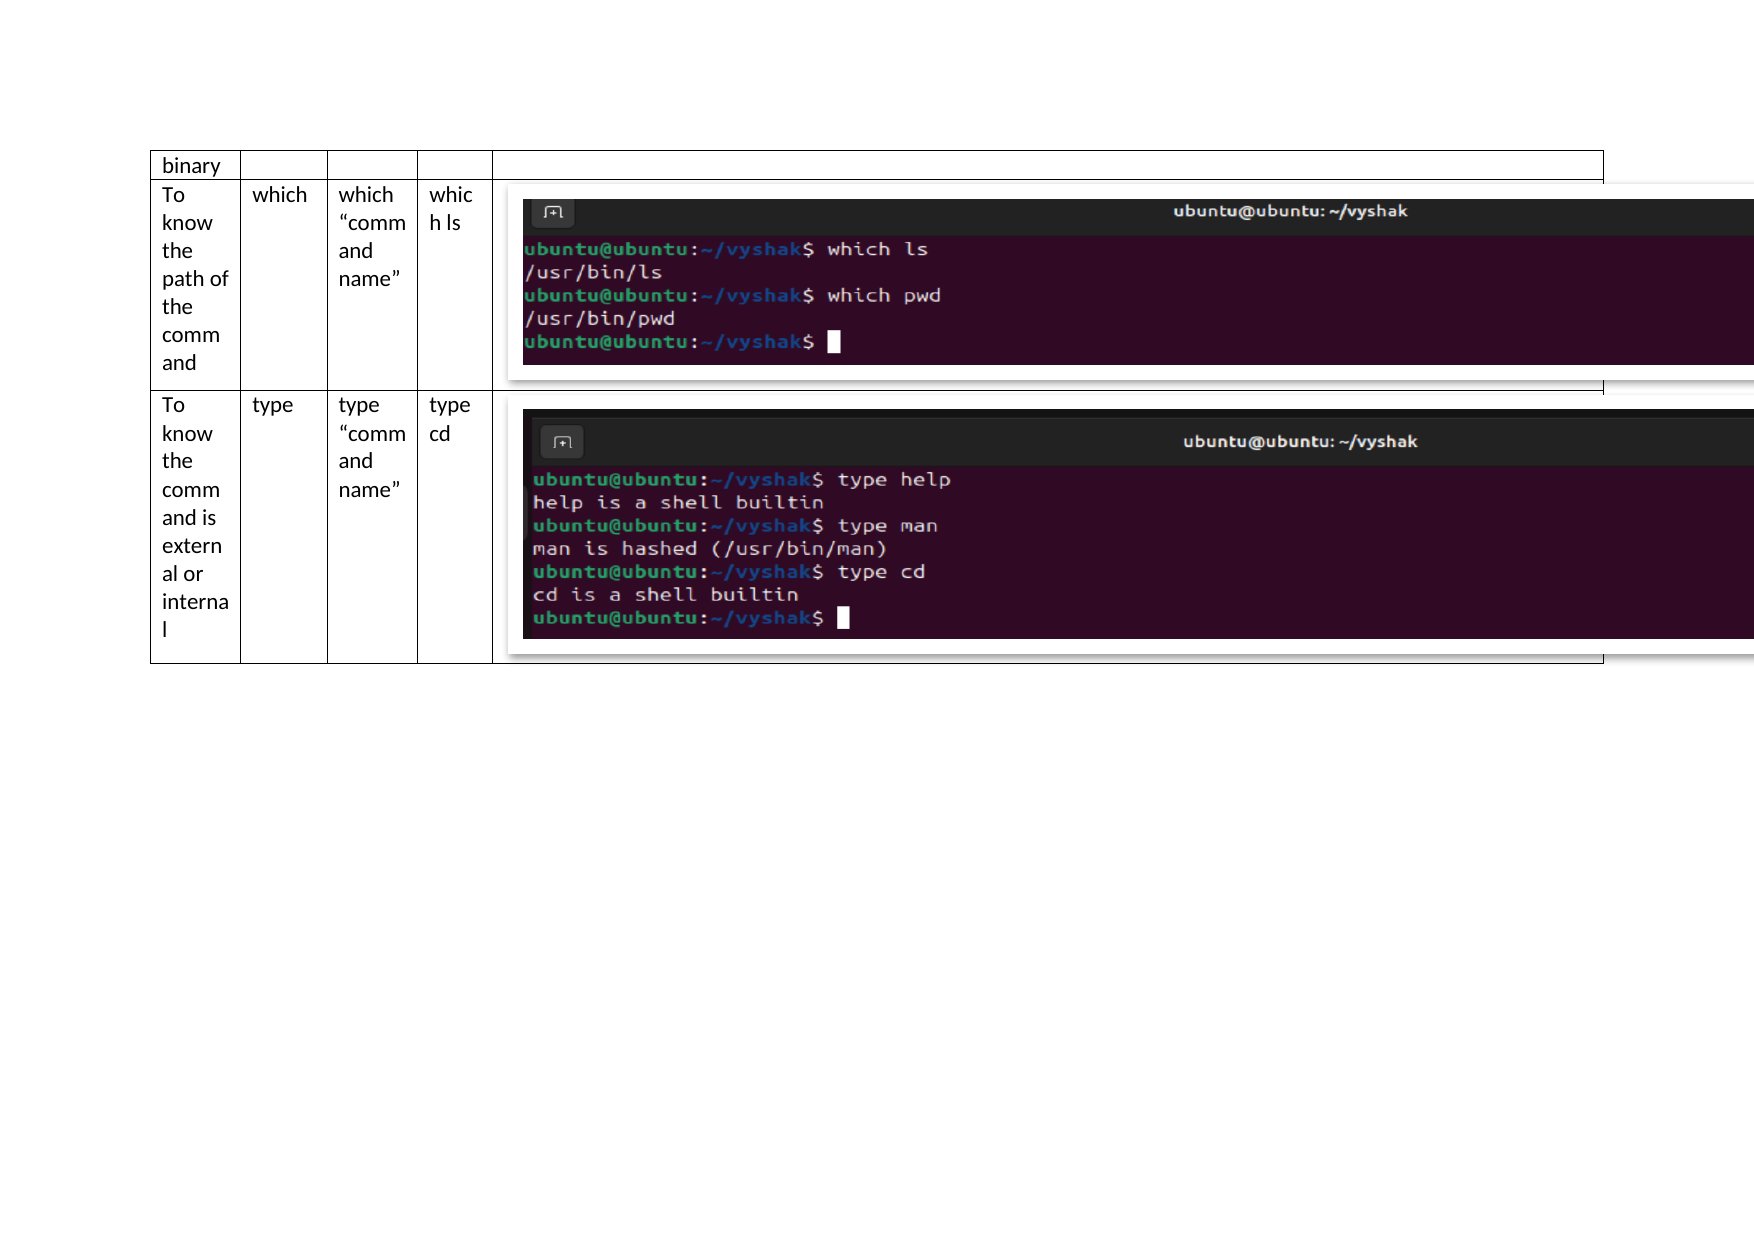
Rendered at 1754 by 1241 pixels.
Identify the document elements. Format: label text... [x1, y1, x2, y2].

picture [523, 199, 1754, 365]
table_cell [241, 151, 327, 179]
table_cell To know the command is external or internal [151, 391, 240, 663]
table_cell [493, 180, 1603, 389]
table_cell which ls [418, 180, 492, 389]
table_cell [493, 391, 1603, 663]
picture [523, 409, 1754, 639]
table_cell type cd [418, 391, 492, 663]
table_cell type [241, 391, 327, 663]
table_cell which “command name” [328, 180, 417, 389]
table_cell [418, 151, 492, 179]
table_cell To know the path of the command [151, 180, 240, 389]
table_cell [493, 151, 1603, 179]
table_cell which [241, 180, 327, 389]
table_cell type “command name” [328, 391, 417, 663]
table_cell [151, 151, 240, 179]
table_cell [328, 151, 417, 179]
